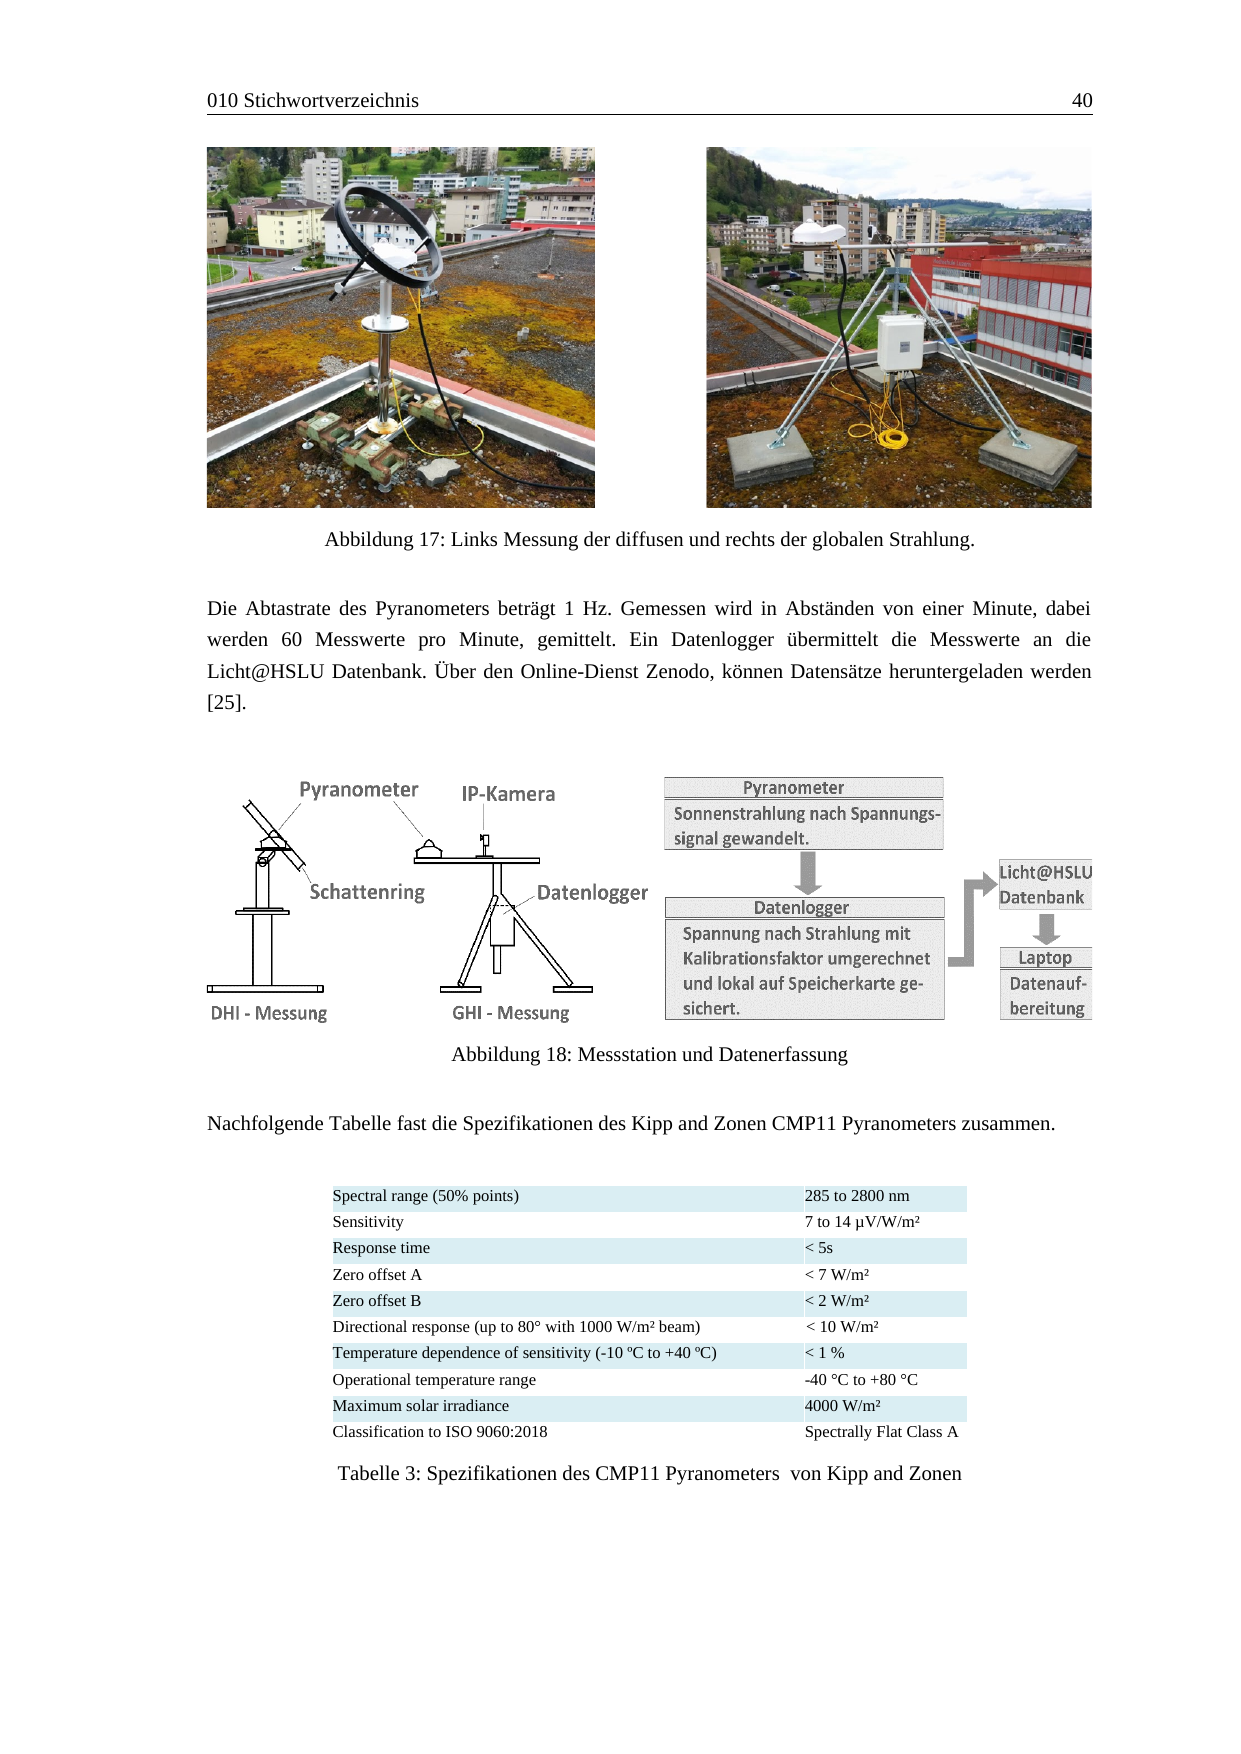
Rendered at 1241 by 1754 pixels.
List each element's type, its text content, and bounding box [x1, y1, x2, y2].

table_cell Operational temperature range [333, 1369, 804, 1396]
table_cell < 1 % [805, 1343, 967, 1369]
table_cell 7 to 14 µV/W/m² [805, 1212, 967, 1238]
table_cell [805, 1317, 967, 1343]
text Abbildung 18: Messstation und Datenerfassung [207, 1042, 1093, 1066]
table_cell Directional response (up to 80° with 1000 W/m² beam) [333, 1317, 804, 1343]
table_cell Maximum solar irradiance [333, 1396, 804, 1422]
table_cell Sensitivity [333, 1212, 804, 1238]
table_cell Classification to ISO 9060:2018 [333, 1422, 804, 1448]
table_cell -40 °C to +80 °C [805, 1369, 967, 1396]
table_cell Zero offset A [333, 1264, 804, 1291]
table_cell Spectrally Flat Class A [805, 1422, 967, 1448]
table_cell Zero offset B [333, 1291, 804, 1317]
text Tabelle 3: Spezifikationen des CMP11 Pyranometers von Kipp and Zonen [207, 1461, 1093, 1485]
text Die Abtastrate des Pyranometers beträgt 1 Hz. Gemessen wird in Abständen von einer Minute, dabei werden 60 Messwerte pro Minute, gemittelt. Ein Datenlogger übermittelt die Messwerte an die Licht@HSLU Datenbank. Über den Online-Dienst Zenodo, können Datensätze heruntergeladen werden [25]. [207, 596, 1093, 714]
picture [206, 777, 1093, 1023]
table_cell < 2 W/m² [805, 1291, 967, 1317]
table_cell Temperature dependence of sensitivity (-10 ºC to +40 ºC) [333, 1343, 804, 1369]
table_cell 4000 W/m² [805, 1396, 967, 1422]
table_cell Response time [333, 1238, 804, 1264]
picture [206, 147, 1092, 508]
table_header Spectral range (50% points) [333, 1186, 804, 1212]
table_header 285 to 2800 nm [805, 1186, 967, 1212]
text Abbildung 17: Links Messung der diffusen und rechts der globalen Strahlung. [207, 527, 1093, 551]
text Nachfolgende Tabelle fast die Spezifikationen des Kipp and Zonen CMP11 Pyranometers zusammen. [207, 1111, 1093, 1135]
table_cell < 5s [805, 1238, 967, 1264]
table_cell < 7 W/m² [805, 1264, 967, 1291]
